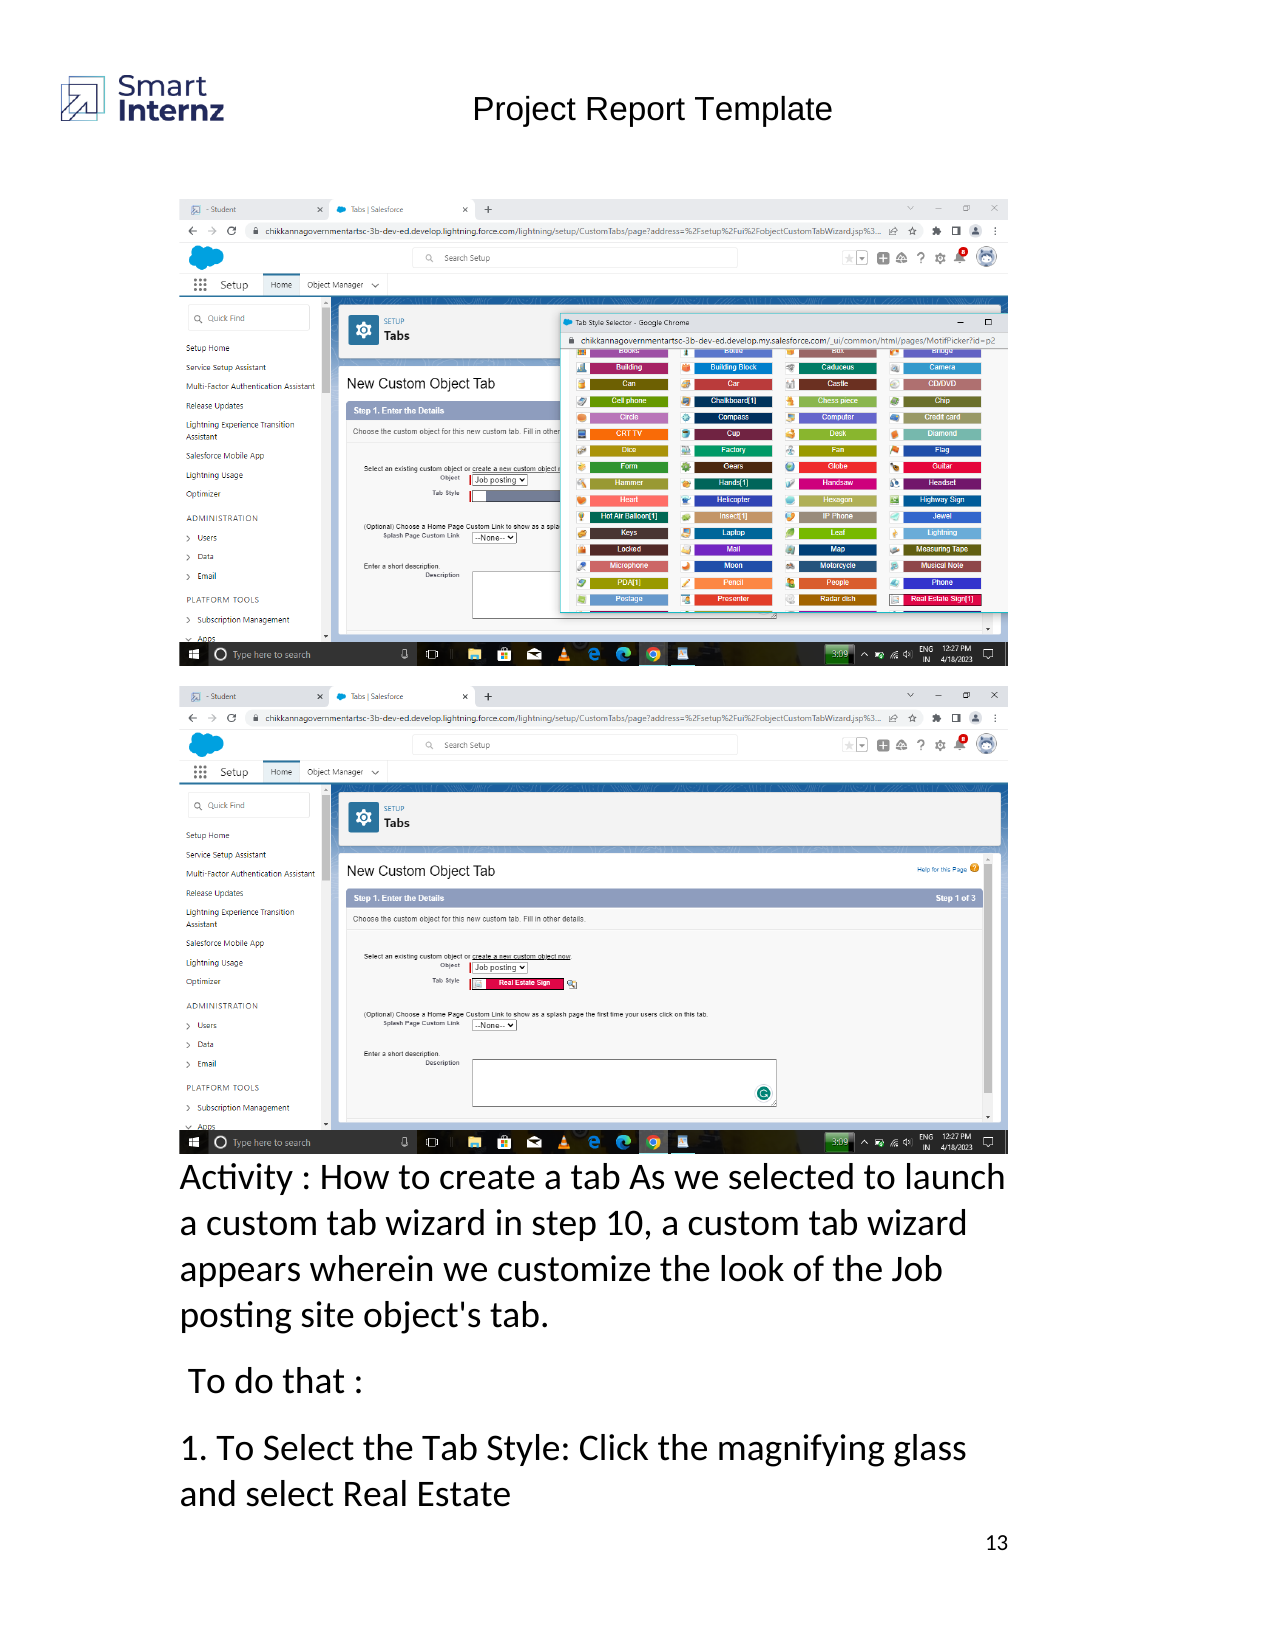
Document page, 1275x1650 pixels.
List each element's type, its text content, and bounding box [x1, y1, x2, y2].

text 1. To Select the Tab Style: Click the magnifying glass and select Real Estate [179, 1424, 1008, 1516]
text To do that : [179, 1357, 1008, 1403]
text Activity : How to create a tab As we selected to launch a custom tab wizard in step 10, a custom tab wizard appears wherein we customize the look of the Job posting site object's tab. [179, 1154, 1008, 1337]
picture [60, 75, 224, 121]
picture [179, 199, 1008, 666]
picture [179, 686, 1008, 1154]
